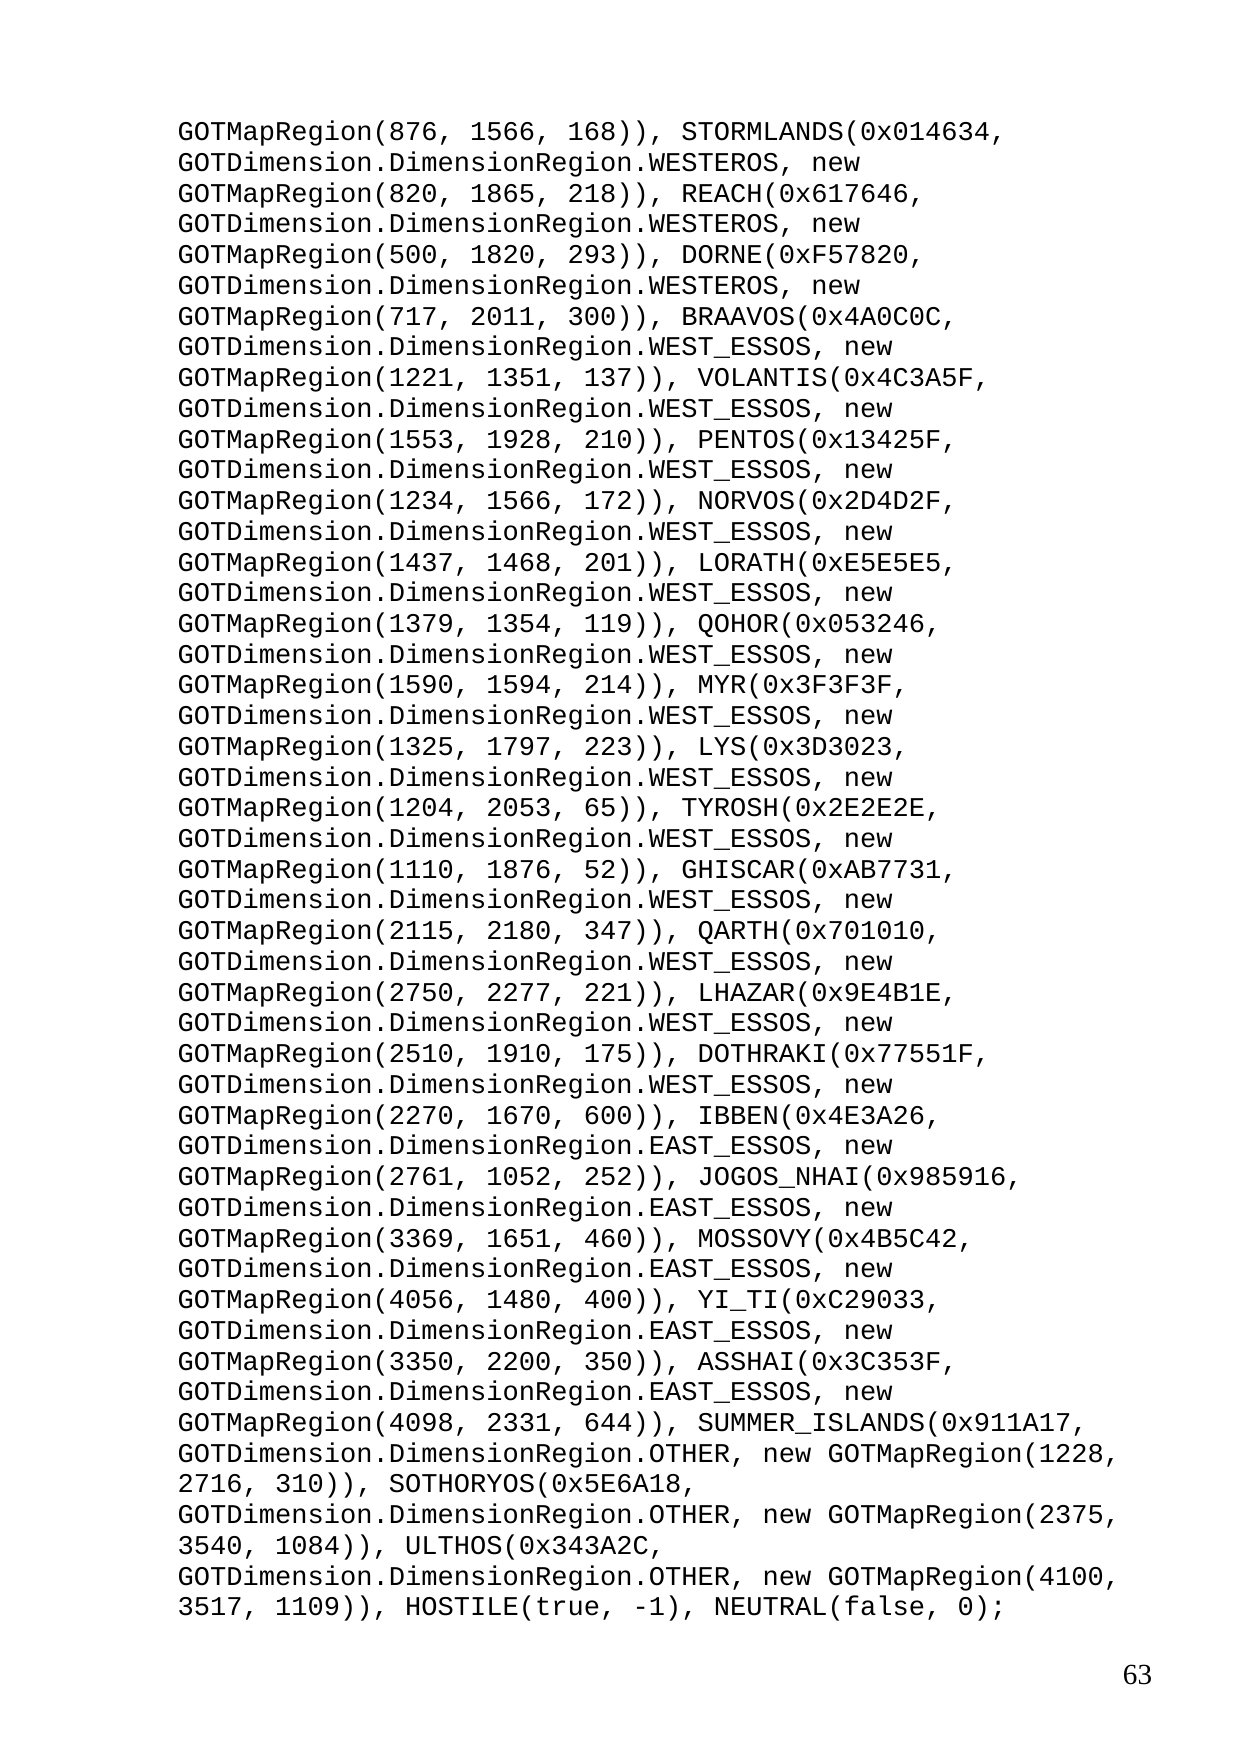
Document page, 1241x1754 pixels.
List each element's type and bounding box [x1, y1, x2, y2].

text [177, 118, 1152, 1624]
